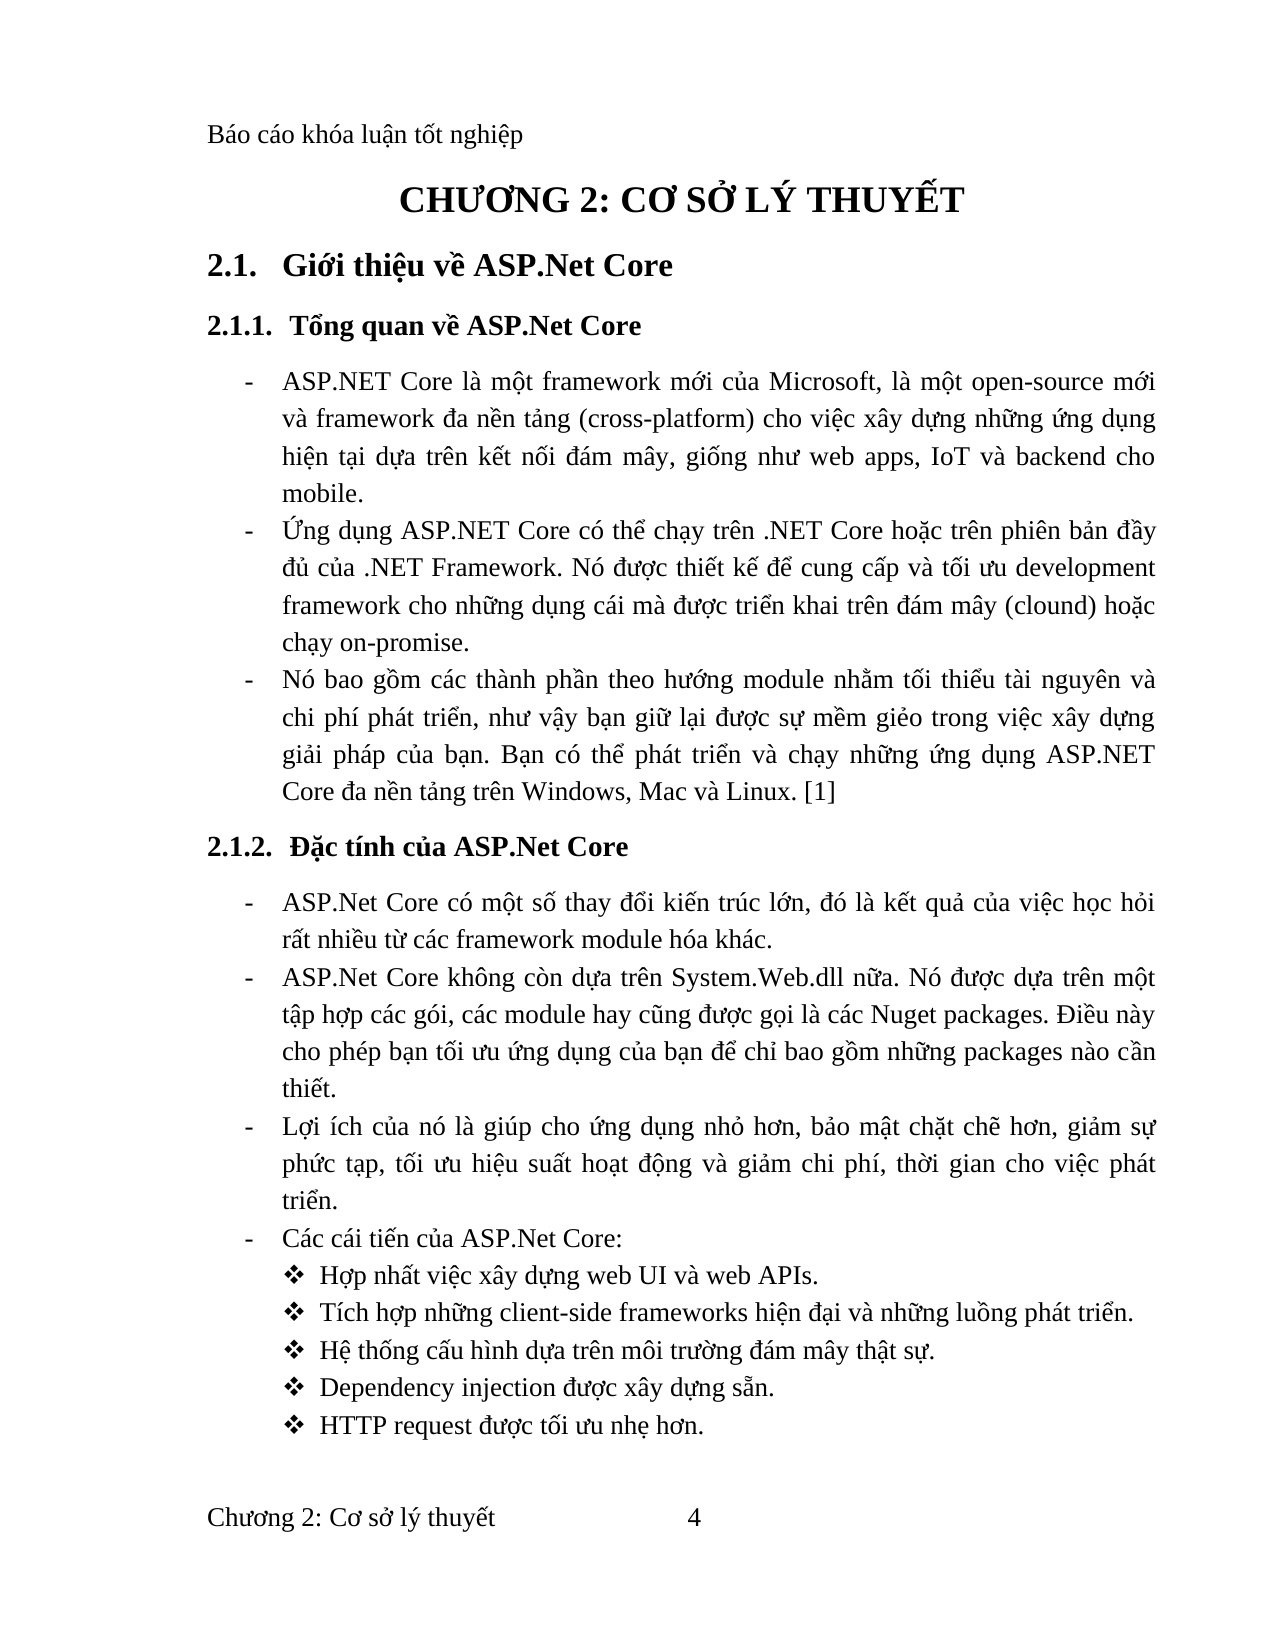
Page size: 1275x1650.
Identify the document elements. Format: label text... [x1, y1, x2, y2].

subtitle Tổng quan về ASP.Net Core [207, 308, 1157, 342]
list ASP.Net Core không còn dựa trên System.Web.dll nữa. Nó được dựa trên một tập hợp các gói, các module hay cũng được gọi là các Nuget packages. Điều này cho phép bạn tối ưu ứng dụng của bạn để chỉ bao gồm những packages nào cần thiết. [244, 961, 1157, 1104]
subtitle CHƯƠNG 2: CƠ SỞ LÝ THUYẾT [207, 177, 1157, 220]
list ASP.NET Core là một framework mới của Microsoft, là một open-source mới và framework đa nền tảng (cross-platform) cho việc xây dựng những ứng dụng hiện tại dựa trên kết nối đám mây, giống như web apps, IoT và backend cho mobile. [244, 365, 1157, 508]
list Hệ thống cấu hình dựa trên môi trường đám mây thật sự. [282, 1334, 1157, 1365]
list Các cái tiến của ASP.Net Core: [244, 1222, 1157, 1253]
list Dependency injection được xây dựng sẵn. [282, 1371, 1157, 1403]
list Tích hợp những client-side frameworks hiện đại và những luồng phát triển. [282, 1296, 1157, 1328]
list Nó bao gồm các thành phần theo hướng module nhằm tối thiểu tài nguyên và chi phí phát triển, như vậy bạn giữ lại được sự mềm giẻo trong việc xây dựng giải pháp của bạn. Bạn có thể phát triển và chạy những ứng dụng ASP.NET Core đa nền tảng trên Windows, Mac và Linux. [1] [244, 663, 1157, 806]
subtitle Giới thiệu về ASP.Net Core [207, 246, 1157, 284]
subtitle Đặc tính của ASP.Net Core [207, 829, 1157, 863]
list Ứng dụng ASP.NET Core có thể chạy trên .NET Core hoặc trên phiên bản đầy đủ của .NET Framework. Nó được thiết kế để cung cấp và tối ưu development framework cho những dụng cái mà được triển khai trên đám mây (clound) hoặc chạy on-promise. [244, 514, 1157, 657]
list HTTP request được tối ưu nhẹ hơn. [282, 1409, 1157, 1440]
list ASP.Net Core có một số thay đổi kiến trúc lớn, đó là kết quả của việc học hỏi rất nhiều từ các framework module hóa khác. [244, 886, 1157, 954]
list Hợp nhất việc xây dựng web UI và web APIs. [282, 1259, 1157, 1290]
list Lợi ích của nó là giúp cho ứng dụng nhỏ hơn, bảo mật chặt chẽ hơn, giảm sự phức tạp, tối ưu hiệu suất hoạt động và giảm chi phí, thời gian cho việc phát triển. [244, 1110, 1157, 1216]
